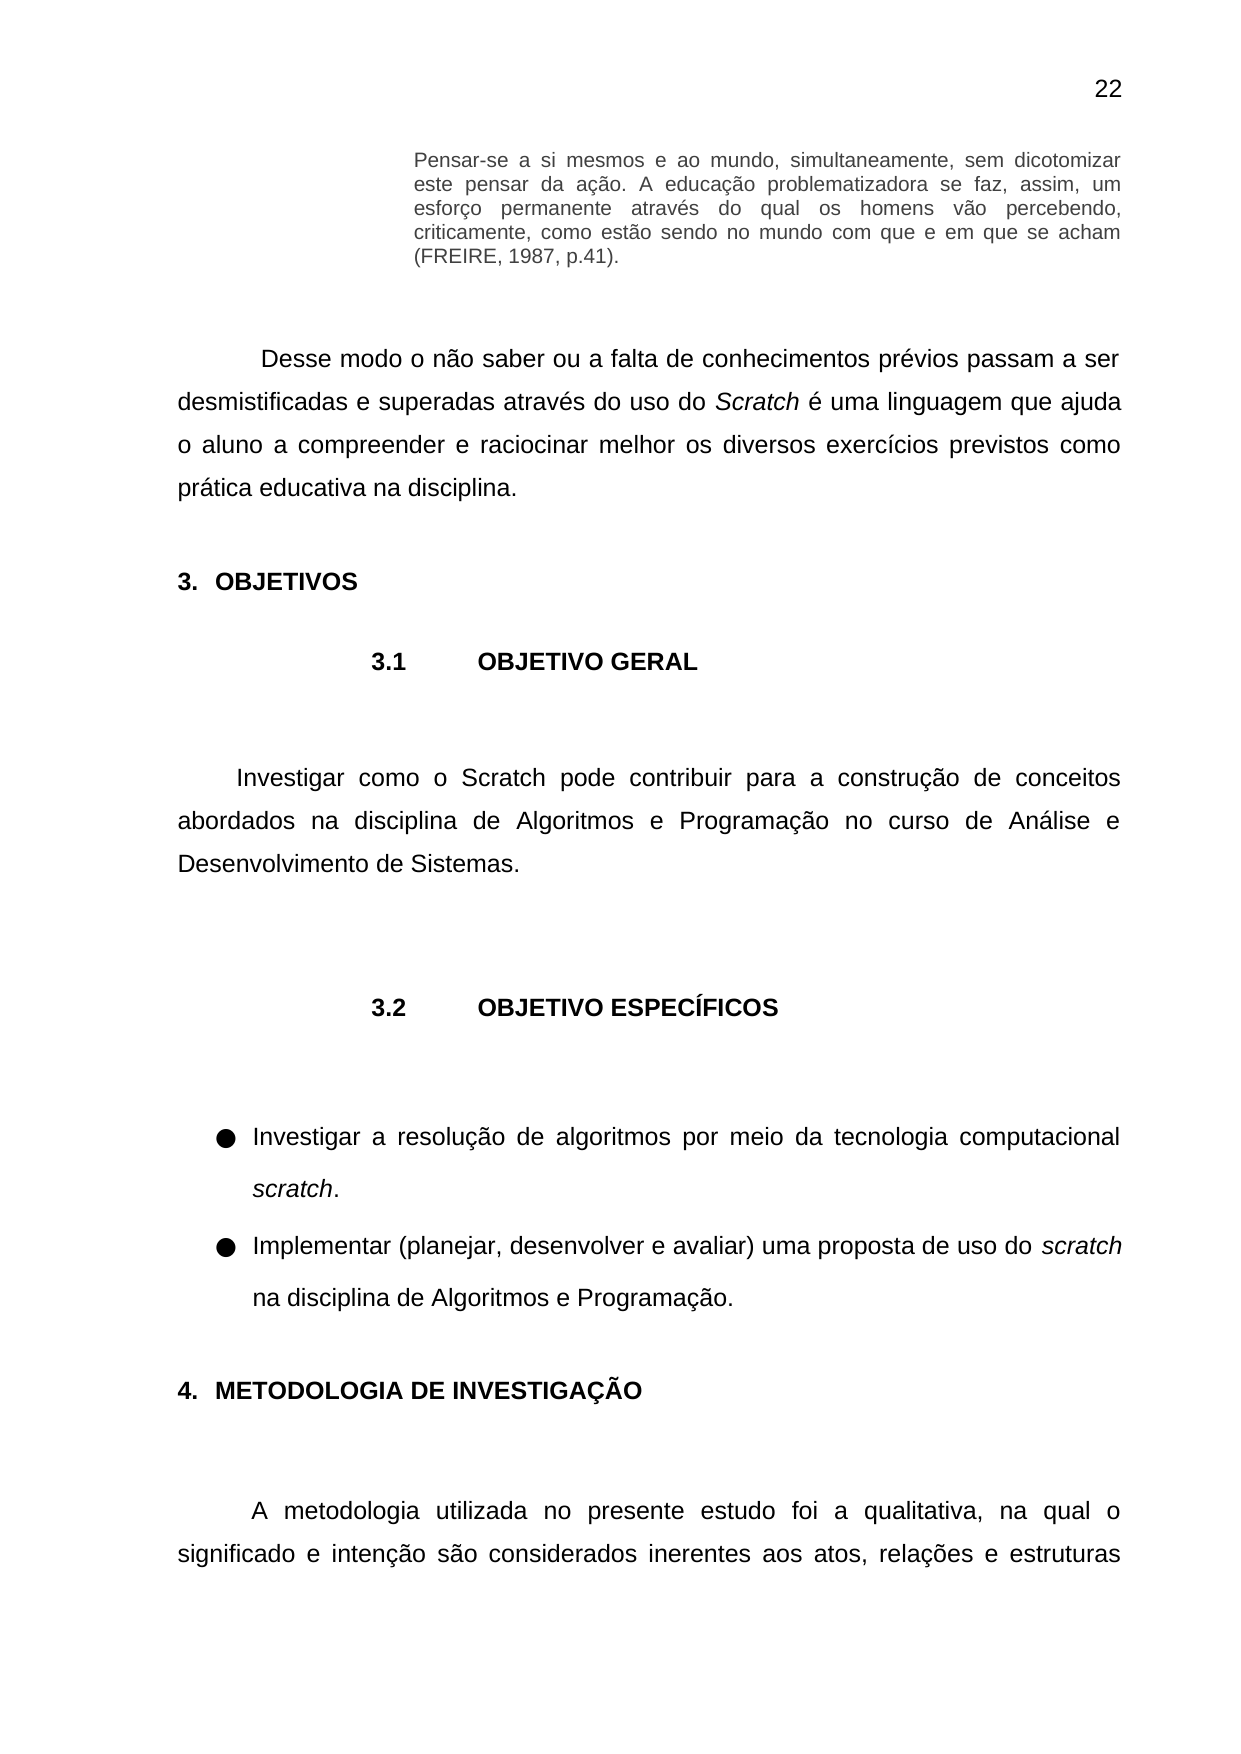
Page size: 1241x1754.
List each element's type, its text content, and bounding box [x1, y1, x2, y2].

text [413, 148, 1122, 267]
text Desse modo o não saber ou a falta de conhecimentos prévios passam a ser desmistificadas e superadas através do uso do Scratch é uma linguagem que ajuda o aluno a compreender e raciocinar melhor os diversos exercícios previstos como prática educativa na disciplina. [177, 344, 1122, 502]
list Implementar (planejar, desenvolver e avaliar) uma proposta de uso do scratch na disciplina de Algoritmos e Programação. [215, 1217, 1122, 1312]
subtitle OBJETIVO ESPECÍFICOS [312, 993, 1122, 1022]
subtitle OBJETIVO GERAL [312, 647, 1122, 676]
subtitle OBJETIVOS [177, 566, 1122, 595]
list Investigar a resolução de algoritmos por meio da tecnologia computacional scratch. [215, 1109, 1122, 1203]
subtitle METODOLOGIA DE INVESTIGAÇÃO [177, 1376, 1122, 1405]
text Investigar como o Scratch pode contribuir para a construção de conceitos abordados na disciplina de Algoritmos e Programação no curso de Análise e Desenvolvimento de Sistemas. [177, 762, 1122, 877]
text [177, 1496, 1122, 1568]
